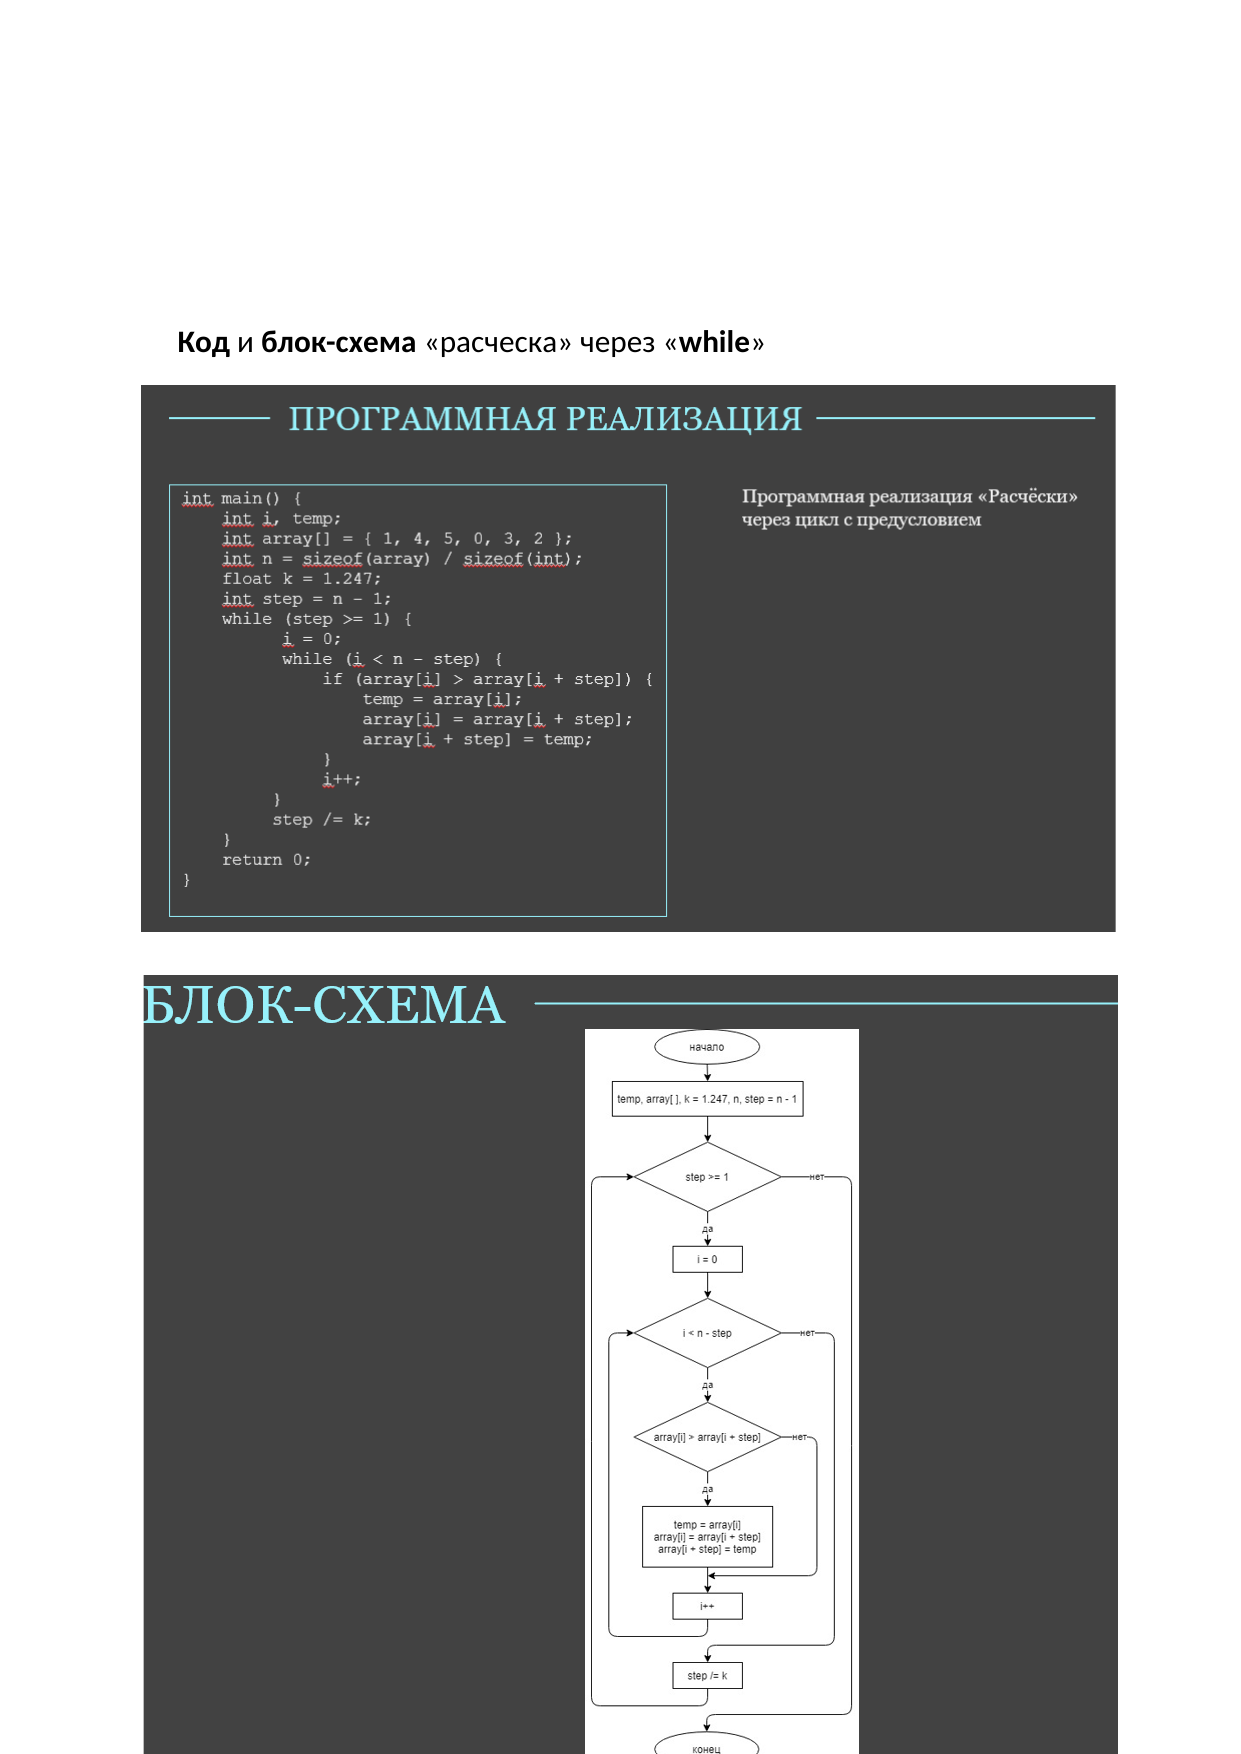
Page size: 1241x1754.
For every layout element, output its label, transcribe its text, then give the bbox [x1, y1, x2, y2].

text Код и блок-схема «расческа» через «while» [177, 322, 1152, 360]
picture [141, 385, 1116, 932]
picture [143, 975, 1118, 1754]
